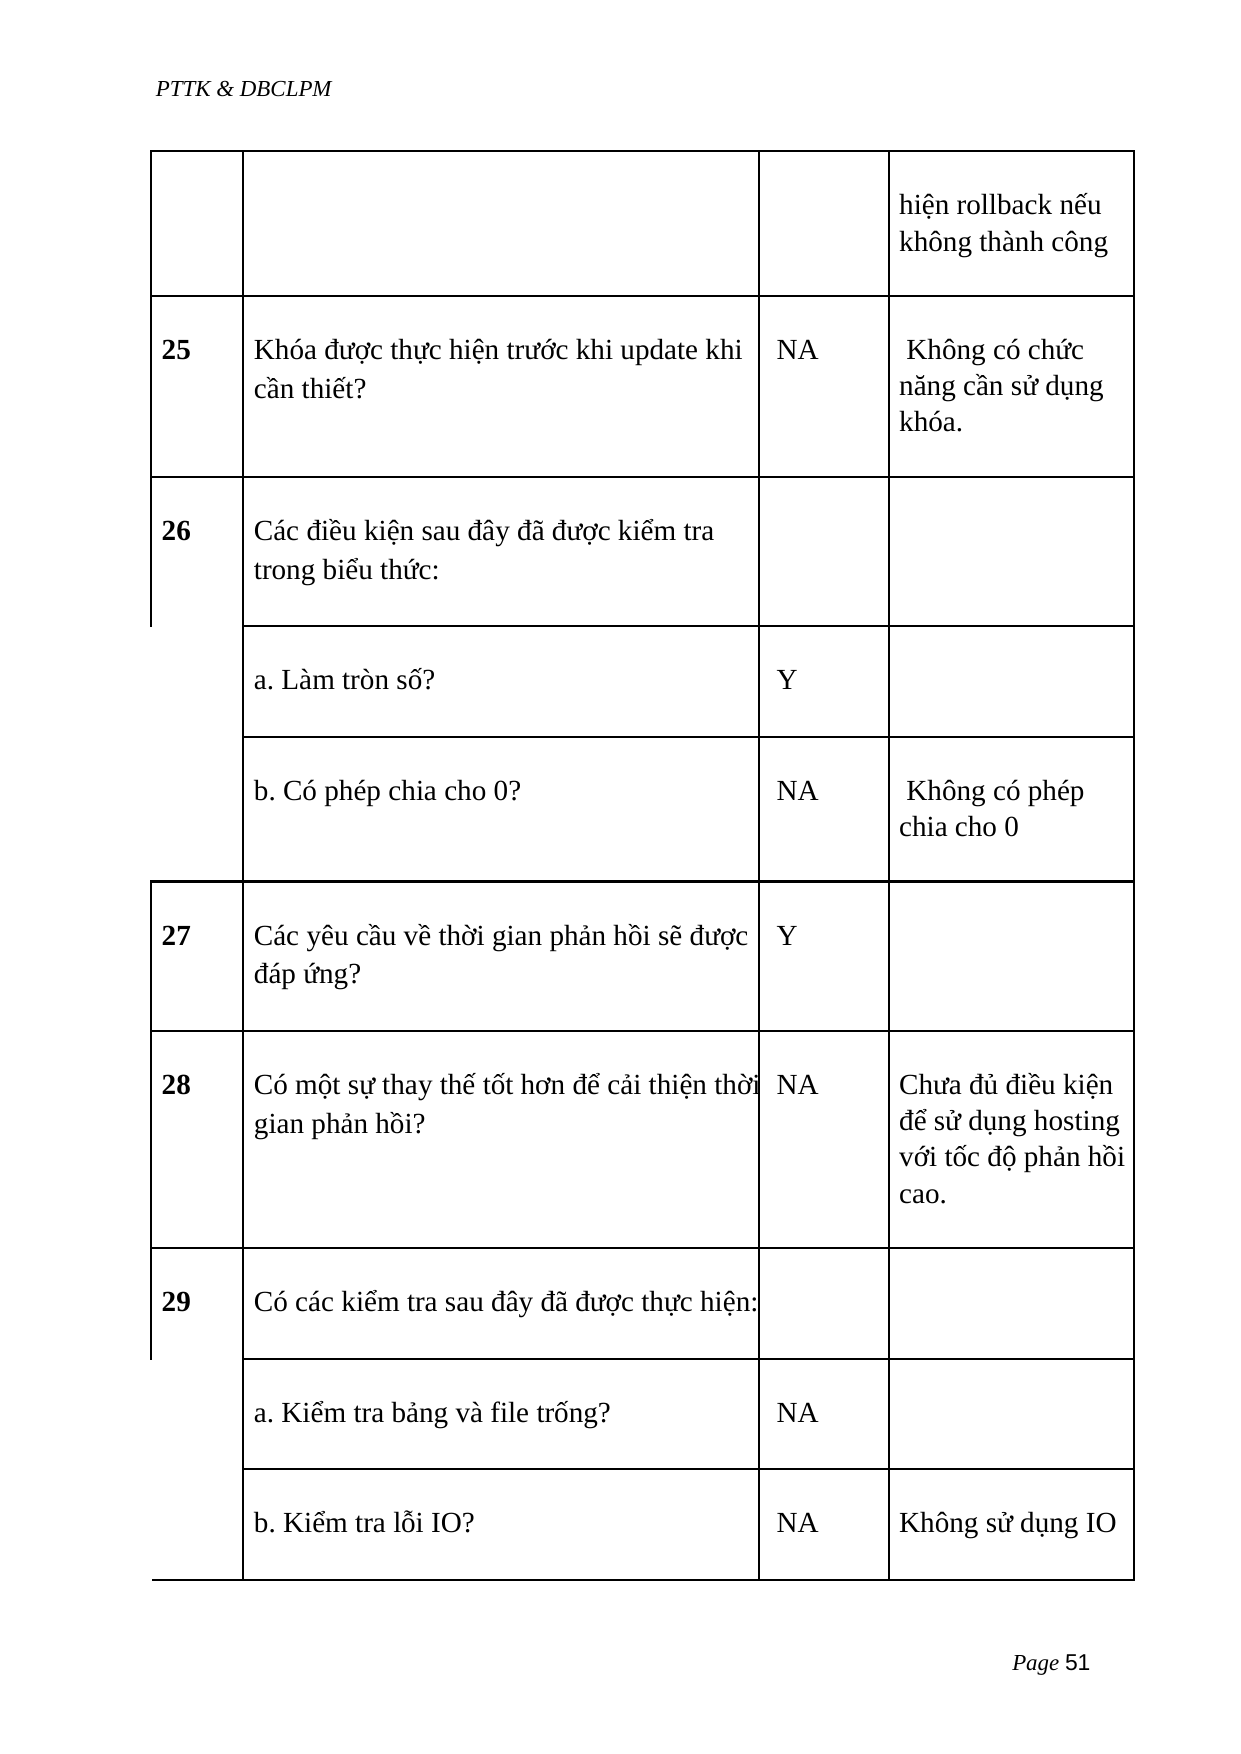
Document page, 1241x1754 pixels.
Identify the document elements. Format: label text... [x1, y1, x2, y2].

table_cell a. Làm tròn số? [244, 627, 758, 736]
table_cell [760, 1249, 888, 1357]
table_cell 28 [152, 1032, 242, 1247]
table_cell NA [760, 1032, 888, 1247]
table_cell [890, 1249, 1133, 1357]
table_cell b. Có phép chia cho 0? [244, 738, 758, 880]
table_cell NA [760, 1470, 888, 1579]
table_cell Có một sự thay thế tốt hơn để cải thiện thời gian phản hồi? [244, 1032, 758, 1247]
table_cell a. Kiểm tra bảng và file trống? [244, 1360, 758, 1468]
table_cell [760, 478, 888, 625]
table_cell NA [760, 738, 888, 880]
table_cell [890, 1360, 1133, 1468]
table_cell Khóa được thực hiện trước khi update khi cần thiết? [244, 297, 758, 476]
table_cell Y [760, 883, 888, 1030]
table_cell 25 [152, 297, 242, 476]
table_cell 24 [152, 152, 242, 295]
table_cell Các điều kiện sau đây đã được kiểm tra trong biểu thức: [244, 478, 758, 625]
table_cell Chưa đủ điều kiện để sử dụng hosting với tốc độ phản hồi cao. [890, 1032, 1133, 1247]
table_cell Y [760, 627, 888, 736]
table_cell Có các kiểm tra sau đây đã được thực hiện: [244, 1249, 758, 1357]
table_cell b. Kiểm tra lỗi IO? [244, 1470, 758, 1579]
table_cell Không có chức năng cần sử dụng khóa. [890, 297, 1133, 476]
table_cell 29 [151, 1249, 242, 1579]
table_cell 27 [152, 883, 242, 1030]
table_cell Không sử dụng IO [890, 1470, 1133, 1579]
table_cell NG [760, 152, 888, 295]
table_cell [890, 627, 1133, 736]
table_cell Các yêu cầu về thời gian phản hồi sẽ được đáp ứng? [244, 883, 758, 1030]
table_cell NA [760, 1360, 888, 1468]
table_cell 26 [151, 478, 242, 880]
table_cell [890, 478, 1133, 625]
table_cell Không có phép chia cho 0 [890, 738, 1133, 880]
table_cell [244, 152, 758, 295]
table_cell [890, 152, 1133, 295]
table_cell [890, 883, 1133, 1030]
table_cell NA [760, 297, 888, 476]
